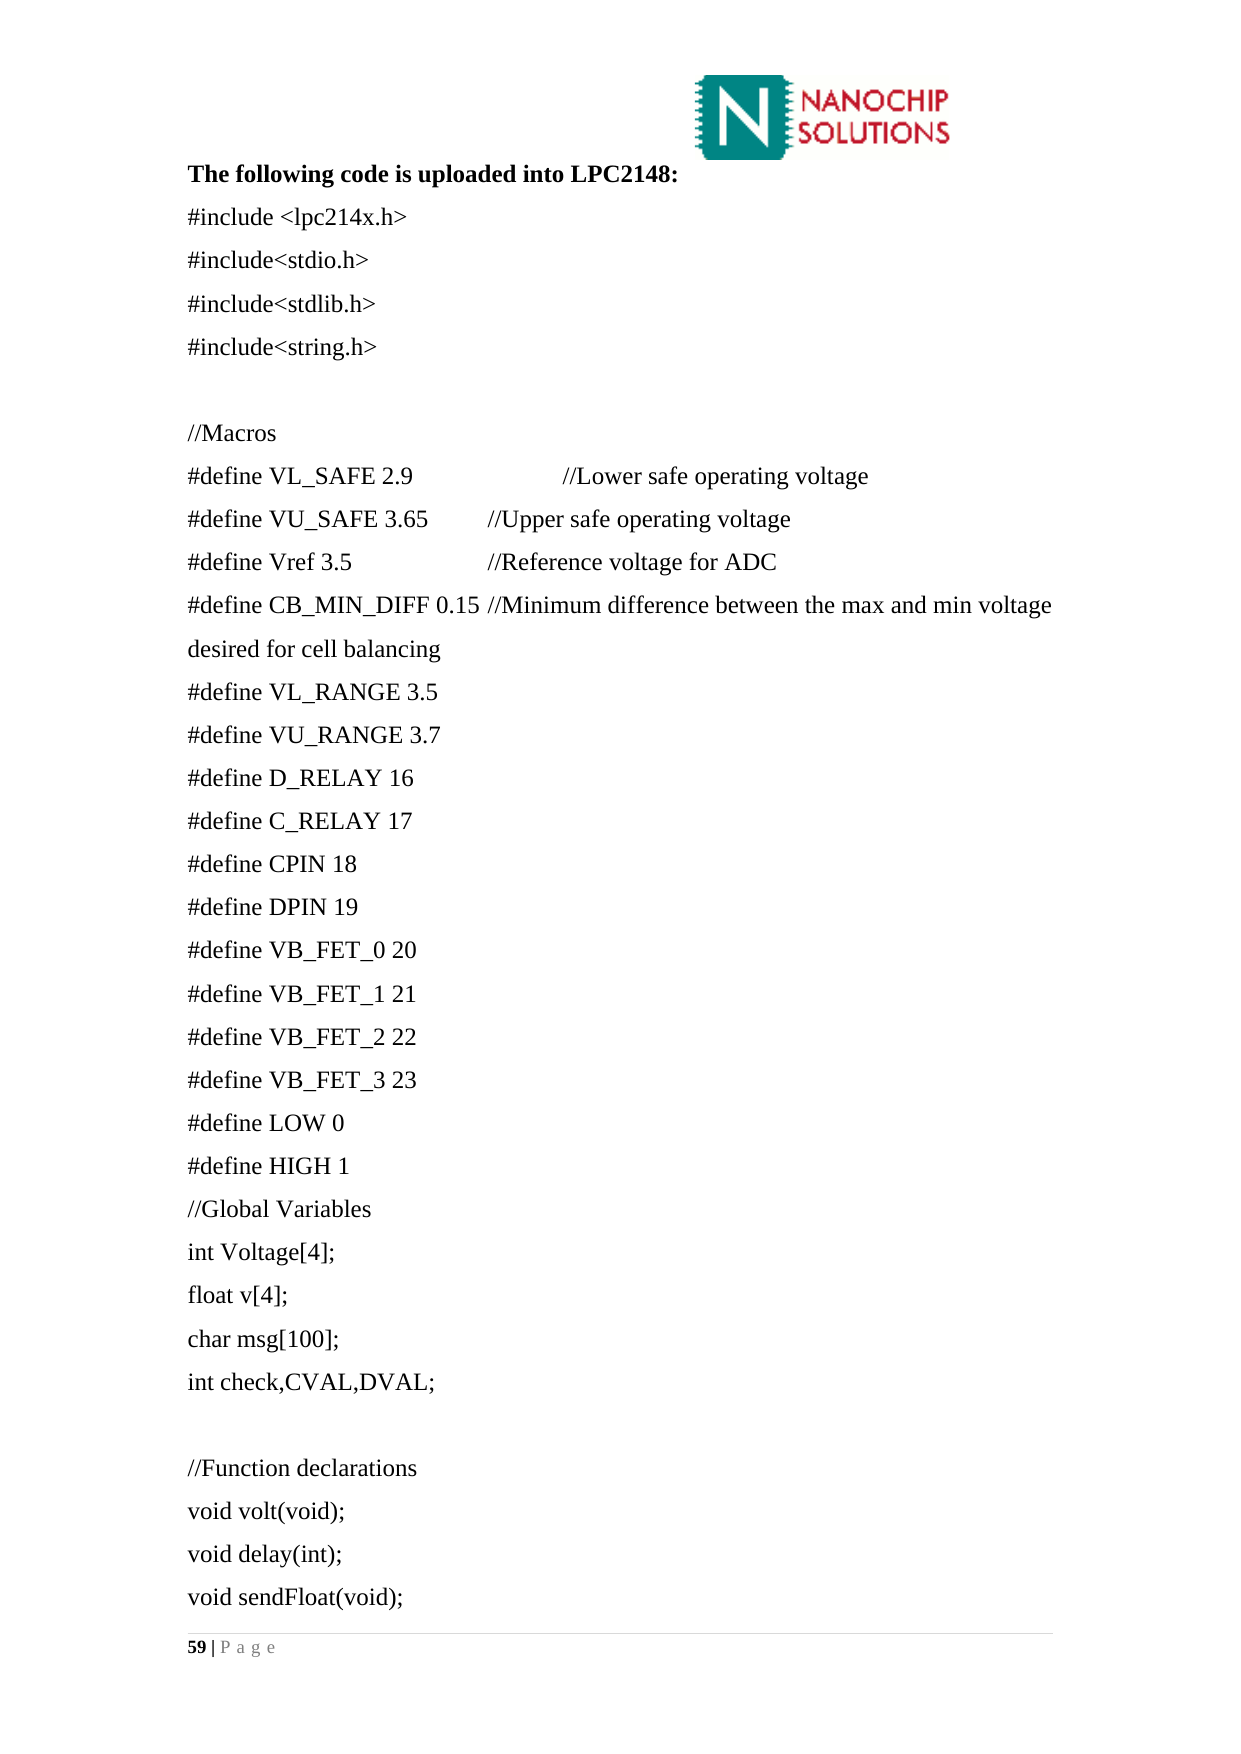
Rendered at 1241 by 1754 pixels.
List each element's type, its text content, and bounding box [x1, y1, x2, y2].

text #define CB_MIN_DIFF 0.15 //Minimum difference between the max and min voltage desired for cell balancing [187, 591, 1053, 662]
text The following code is uploaded into LPC2148: [187, 159, 1053, 188]
text #define DPIN 19 [187, 892, 1053, 921]
text void sendFloat(void); [187, 1582, 1053, 1611]
text #include <lpc214x.h> [187, 202, 1053, 231]
text #include<stdio.h> [187, 246, 1053, 274]
text #define D_RELAY 16 [187, 763, 1053, 792]
text //Macros [187, 418, 1053, 447]
text float v[4]; [187, 1281, 1053, 1309]
text #define LOW 0 [187, 1108, 1053, 1137]
text #define VB_FET_3 23 [187, 1065, 1053, 1094]
text #define CPIN 18 [187, 849, 1053, 878]
text #define HIGH 1 [187, 1151, 1053, 1180]
text #define Vref 3.5 //Reference voltage for ADC [187, 547, 1053, 576]
text #define VB_FET_1 21 [187, 979, 1053, 1007]
text int Voltage[4]; [187, 1237, 1053, 1266]
picture [694, 75, 950, 160]
text #define VU_SAFE 3.65 //Upper safe operating voltage [187, 504, 1053, 533]
text //Global Variables [187, 1194, 1053, 1223]
text #define VL_RANGE 3.5 [187, 677, 1053, 706]
text #include<string.h> [187, 332, 1053, 361]
text void volt(void); [187, 1496, 1053, 1525]
text #define VU_RANGE 3.7 [187, 720, 1053, 749]
text #define C_RELAY 17 [187, 806, 1053, 835]
text void delay(int); [187, 1539, 1053, 1568]
text #define VB_FET_2 22 [187, 1022, 1053, 1051]
text #include<stdlib.h> [187, 289, 1053, 317]
text char msg[100]; [187, 1324, 1053, 1352]
text int check,CVAL,DVAL; [187, 1367, 1053, 1396]
text //Function declarations [187, 1453, 1053, 1482]
text #define VL_SAFE 2.9 //Lower safe operating voltage [187, 461, 1053, 490]
text #define VB_FET_0 20 [187, 936, 1053, 964]
